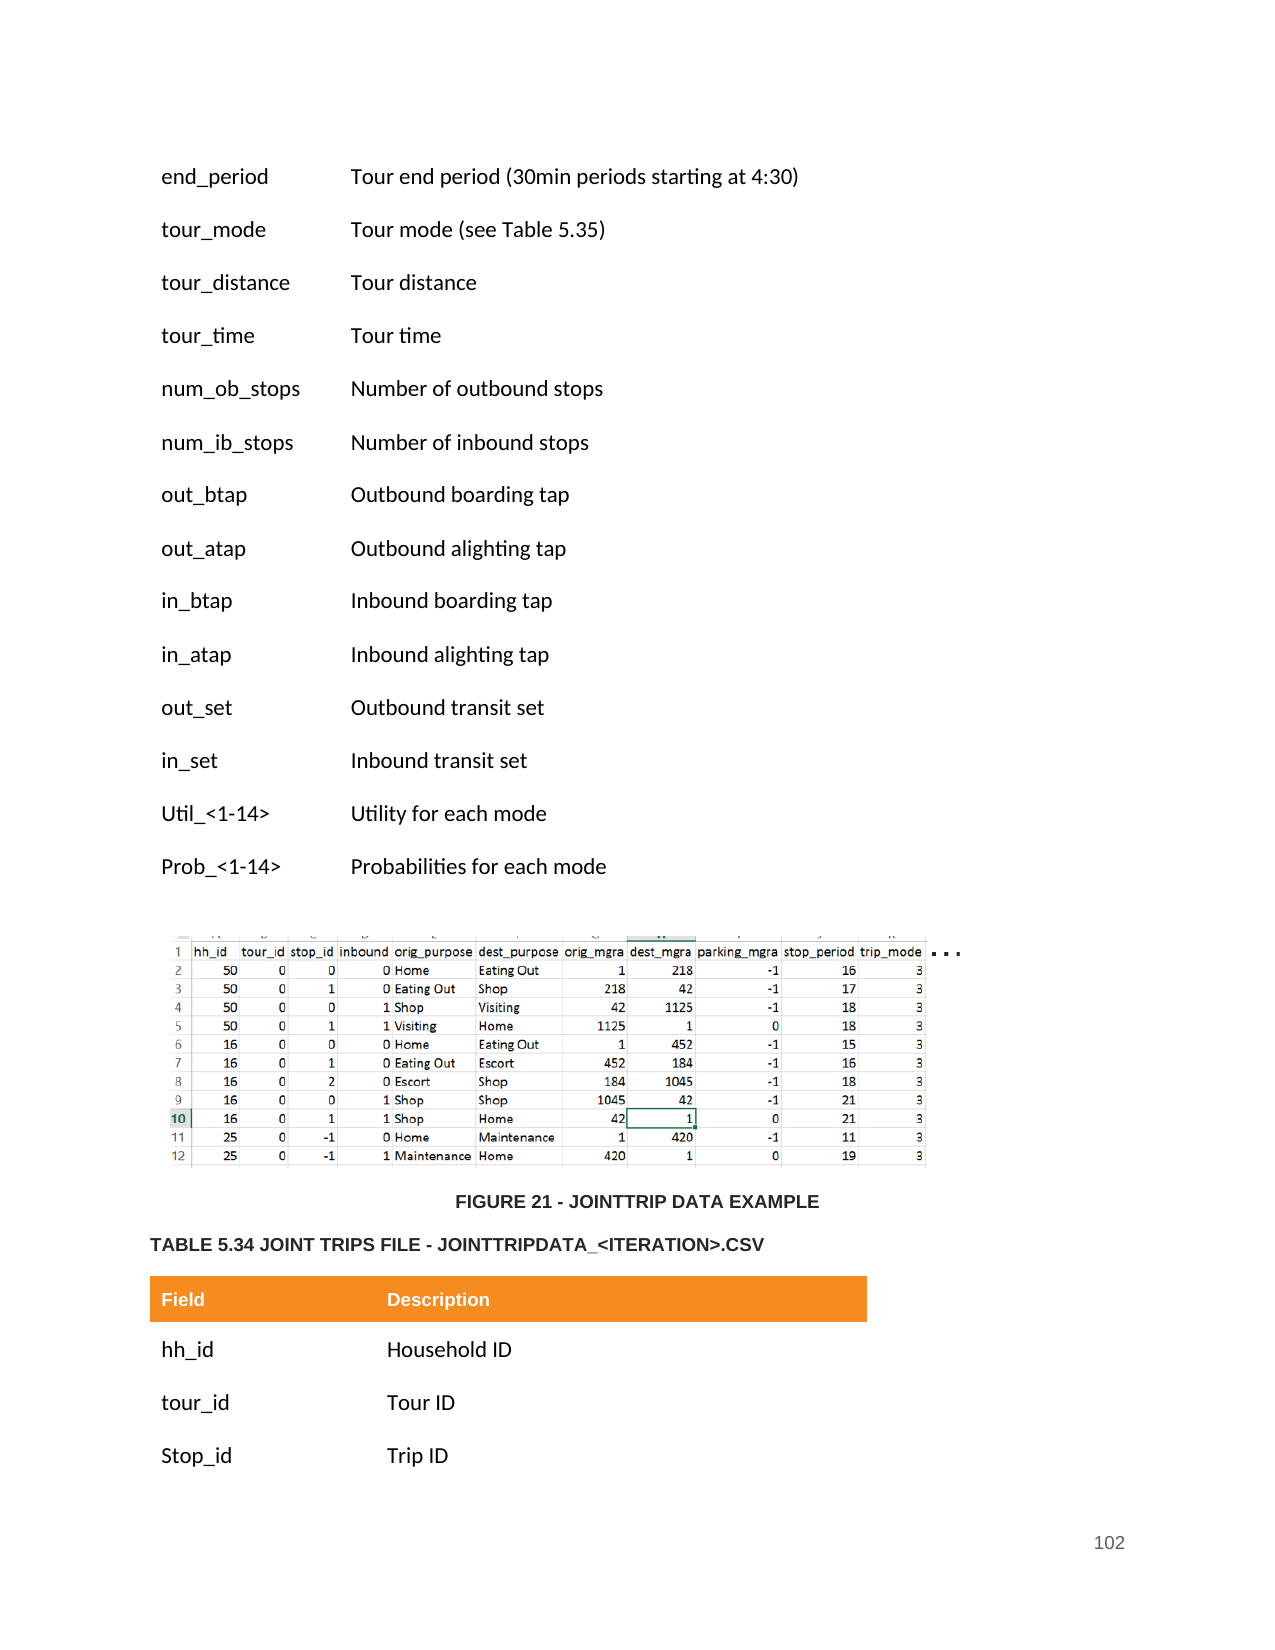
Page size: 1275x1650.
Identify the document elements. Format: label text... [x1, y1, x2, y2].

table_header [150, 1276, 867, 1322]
text Figure 21 - JOINTTRIP DATA EXAMPLE [150, 1191, 1125, 1213]
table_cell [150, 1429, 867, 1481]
picture [150, 936, 975, 1171]
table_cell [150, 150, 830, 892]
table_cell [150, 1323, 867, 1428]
